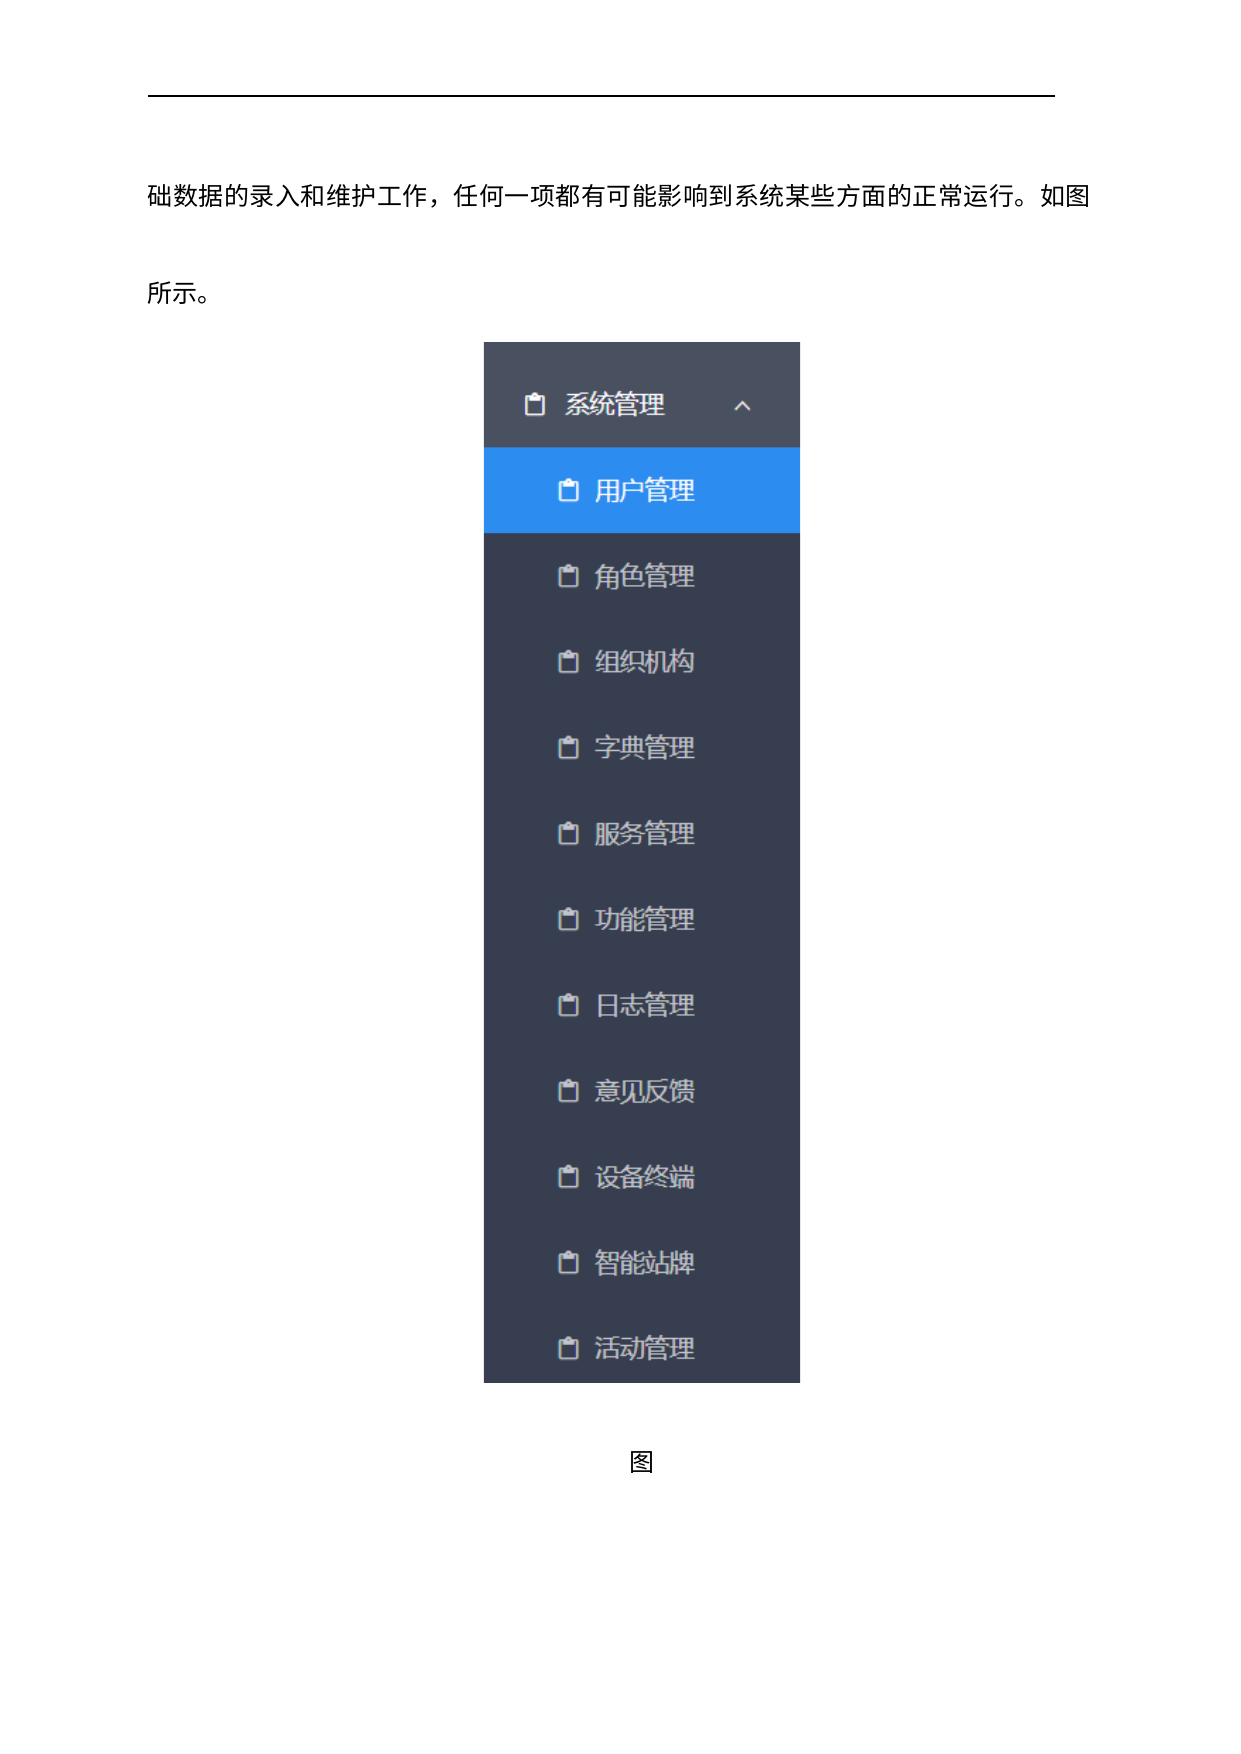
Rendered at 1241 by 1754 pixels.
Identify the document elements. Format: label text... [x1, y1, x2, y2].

picture [483, 342, 801, 1383]
text 图 [148, 1428, 1092, 1493]
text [148, 162, 1092, 324]
